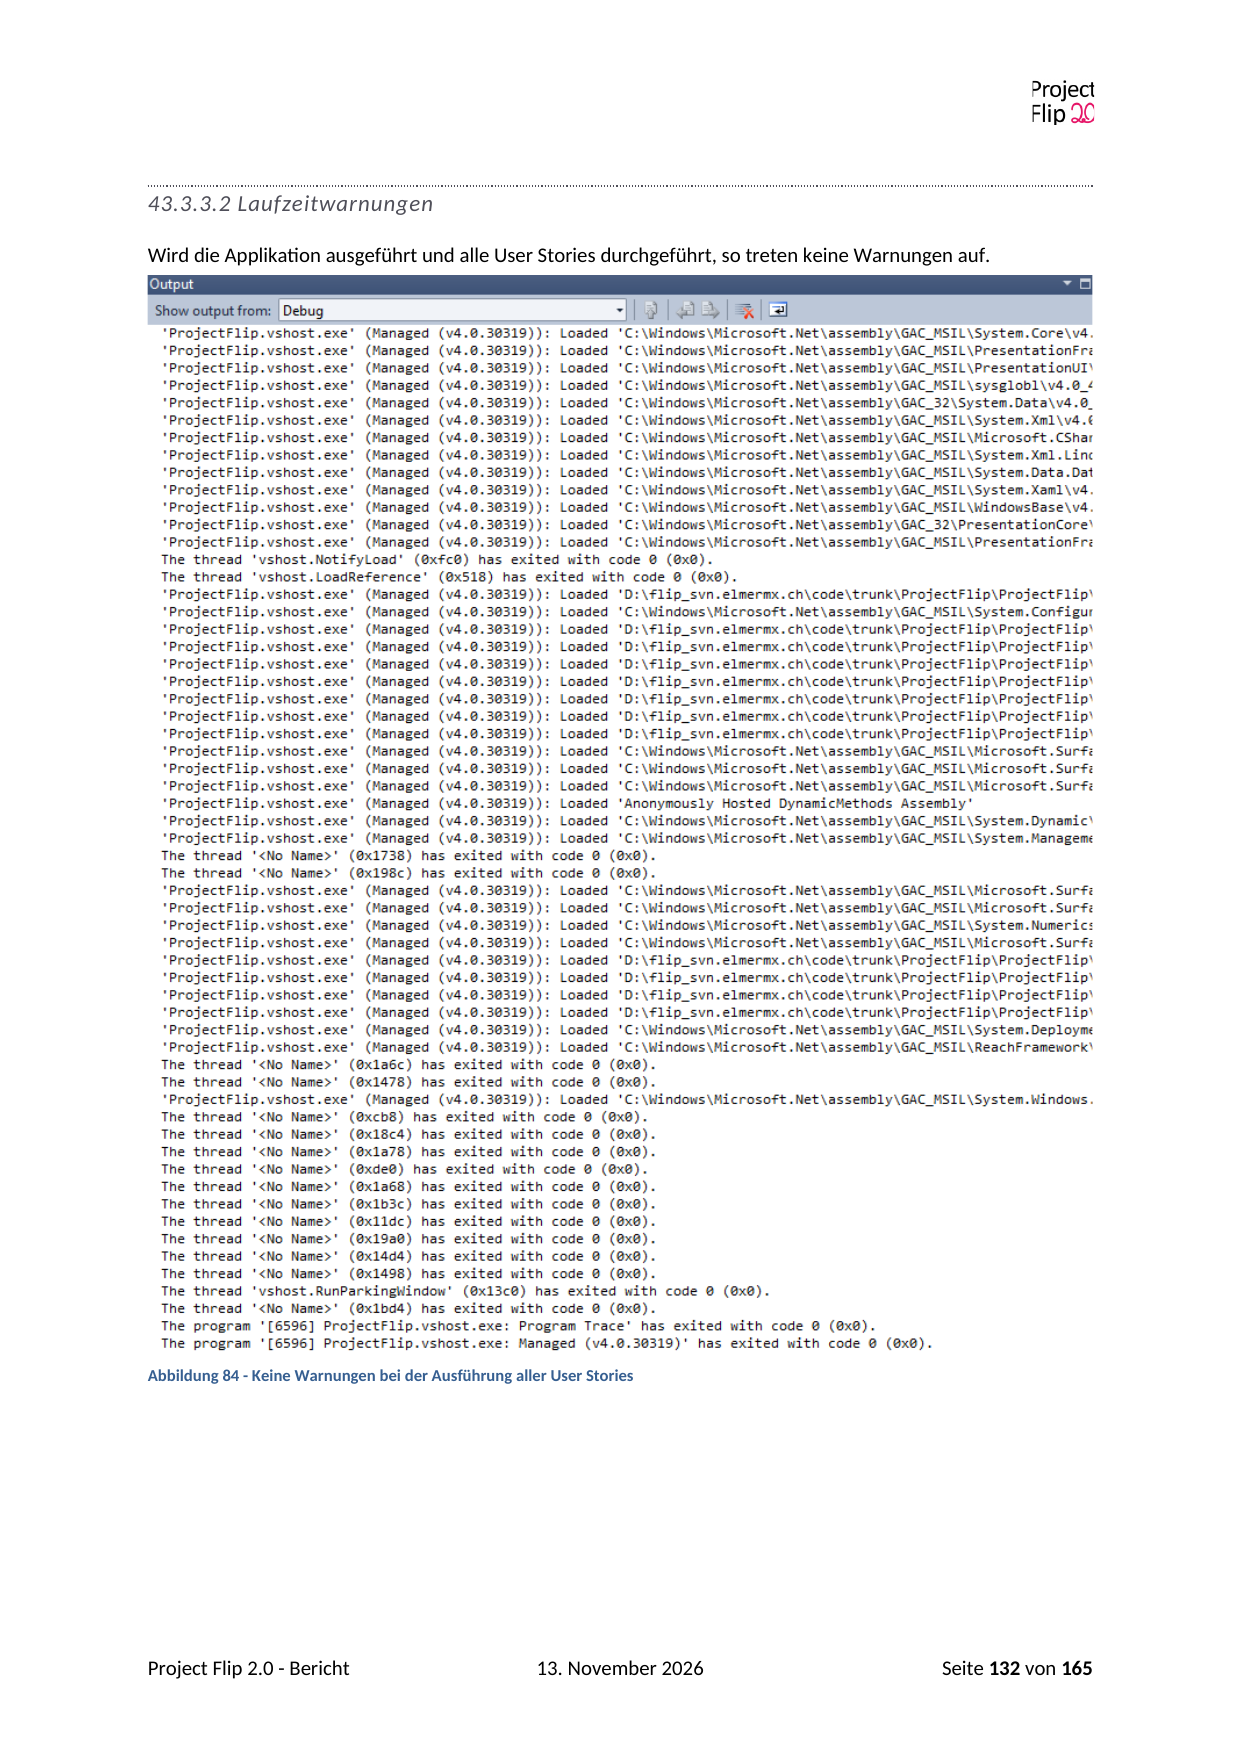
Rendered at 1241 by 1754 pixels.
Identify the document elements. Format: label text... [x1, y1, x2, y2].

text Abbildung 84 - Keine Warnungen bei der Ausführung aller User Stories [148, 1365, 1093, 1386]
text Wird die Applikation ausgeführt und alle User Stories durchgeführt, so treten keine Warnungen auf. [148, 242, 1093, 267]
picture [147, 275, 1093, 1357]
picture [1081, 79, 1097, 124]
subtitle Laufzeitwarnungen [148, 185, 1093, 217]
